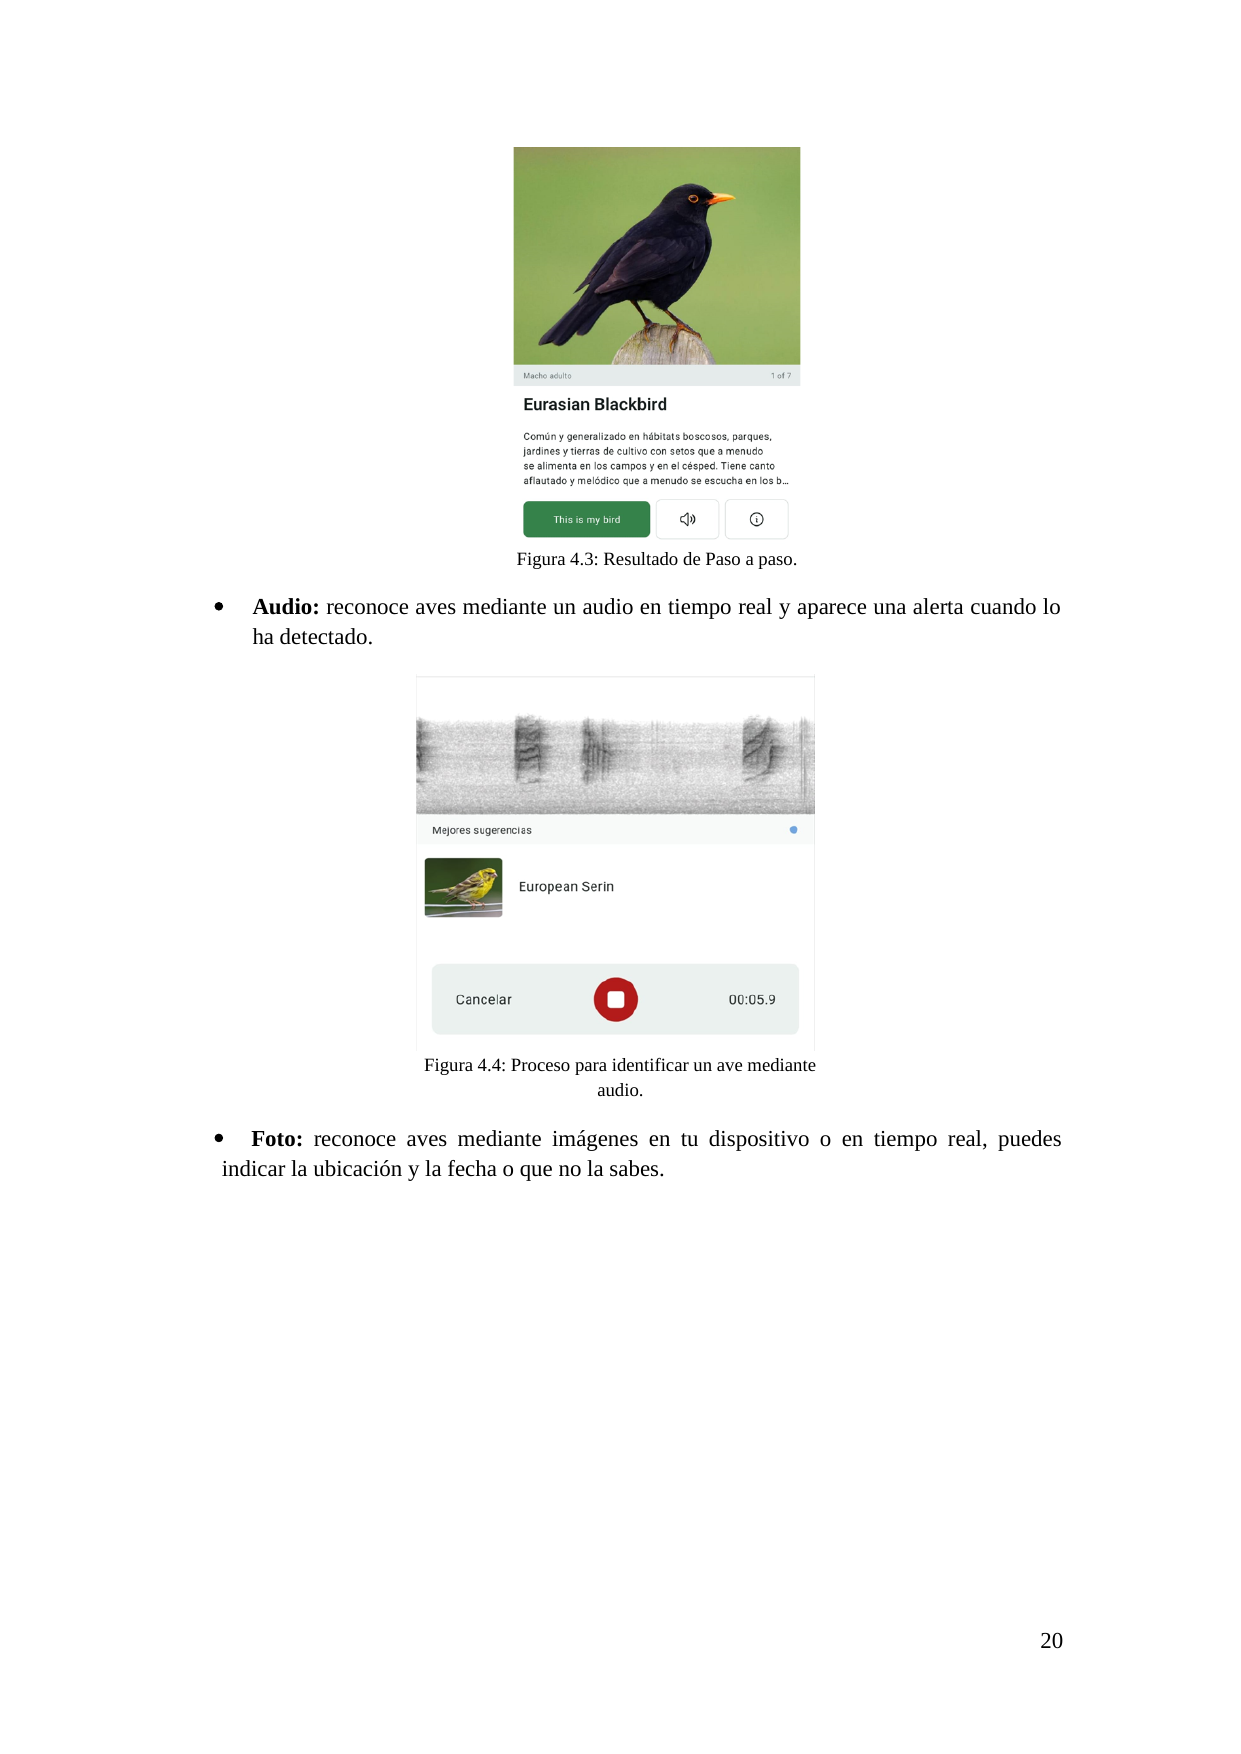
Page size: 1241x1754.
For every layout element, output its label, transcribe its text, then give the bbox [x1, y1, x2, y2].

list Foto: reconoce aves mediante imágenes en tu dispositivo o en tiempo real, puedes indicar la ubicación y la fecha o que no la sabes. [215, 1125, 1063, 1181]
text Figura 4.4: Proceso para identificar un ave mediante audio. [413, 1054, 827, 1101]
text Figura 4.3: Resultado de Paso a paso. [177, 547, 1063, 569]
picture [416, 674, 824, 1051]
picture [513, 147, 801, 544]
list Audio: reconoce aves mediante un audio en tiempo real y aparece una alerta cuando lo ha detectado. [215, 593, 1063, 649]
